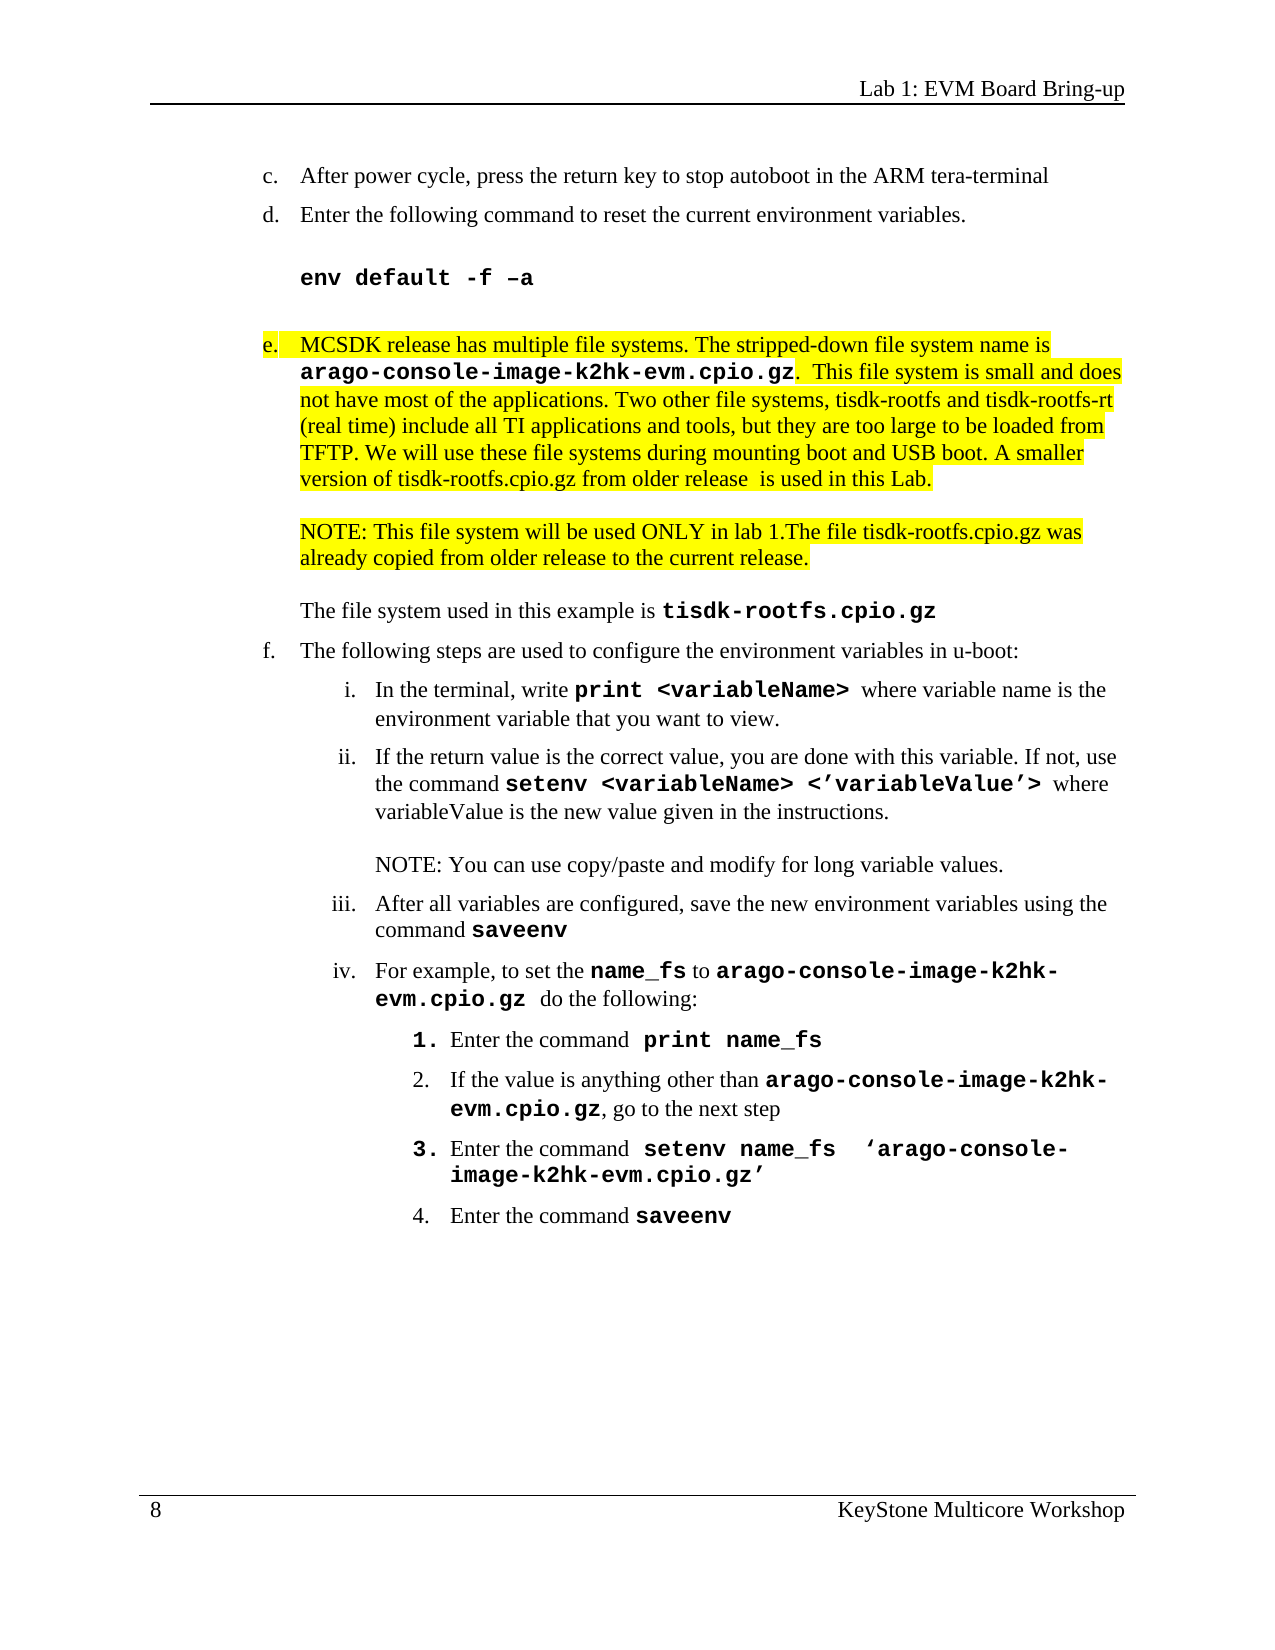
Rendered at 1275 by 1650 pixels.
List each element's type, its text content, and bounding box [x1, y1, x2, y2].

list Enter the command setenv name_fs ‘arago-console-image-k2hk-evm.cpio.gz’ [412, 1135, 1125, 1189]
list Enter the command saveenv [412, 1202, 1125, 1230]
list After all variables are configured, save the new environment variables using the command saveenv [356, 889, 1125, 944]
text env default -f –a [225, 267, 1125, 319]
list The following steps are used to configure the environment variables in u-boot: [262, 637, 1125, 664]
list For example, to set the name_fs to arago-console-image-k2hk-evm.cpio.gz do the following: [356, 957, 1125, 1013]
list If the return value is the correct value, you are done with this variable. If not, use the command setenv <variableName> <’variableValue’> where variableValue is the new value given in the instructions. NOTE: You can use copy/paste and modify for long variable values. [356, 743, 1125, 877]
list If the value is anything other than arago-console-image-k2hk-evm.cpio.gz, go to the next step [412, 1066, 1125, 1123]
list Enter the command print name_fs [412, 1026, 1125, 1054]
list MCSDK release has multiple file systems. The stripped-down file system name is arago-console-image-k2hk-evm.cpio.gz. This file system is small and does not have most of the applications. Two other file systems, tisdk-rootfs and tisdk-rootfs-rt (real time) include all TI applications and tools, but they are too large to be loaded from TFTP. We will use these file systems during mounting boot and USB boot. A smaller version of tisdk-rootfs.cpio.gz from older release is used in this Lab. NOTE: This file system will be used ONLY in lab 1.The file tisdk-rootfs.cpio.gz was already copied from older release to the current release. The file system used in this example is tisdk-rootfs.cpio.gz [262, 331, 1125, 625]
list After power cycle, press the return key to stop autoboot in the ARM tera-terminal [262, 162, 1125, 189]
list In the terminal, write print <variableName> where variable name is the environment variable that you want to view. [356, 676, 1125, 731]
list Enter the following command to reset the current environment variables. [262, 201, 1125, 254]
